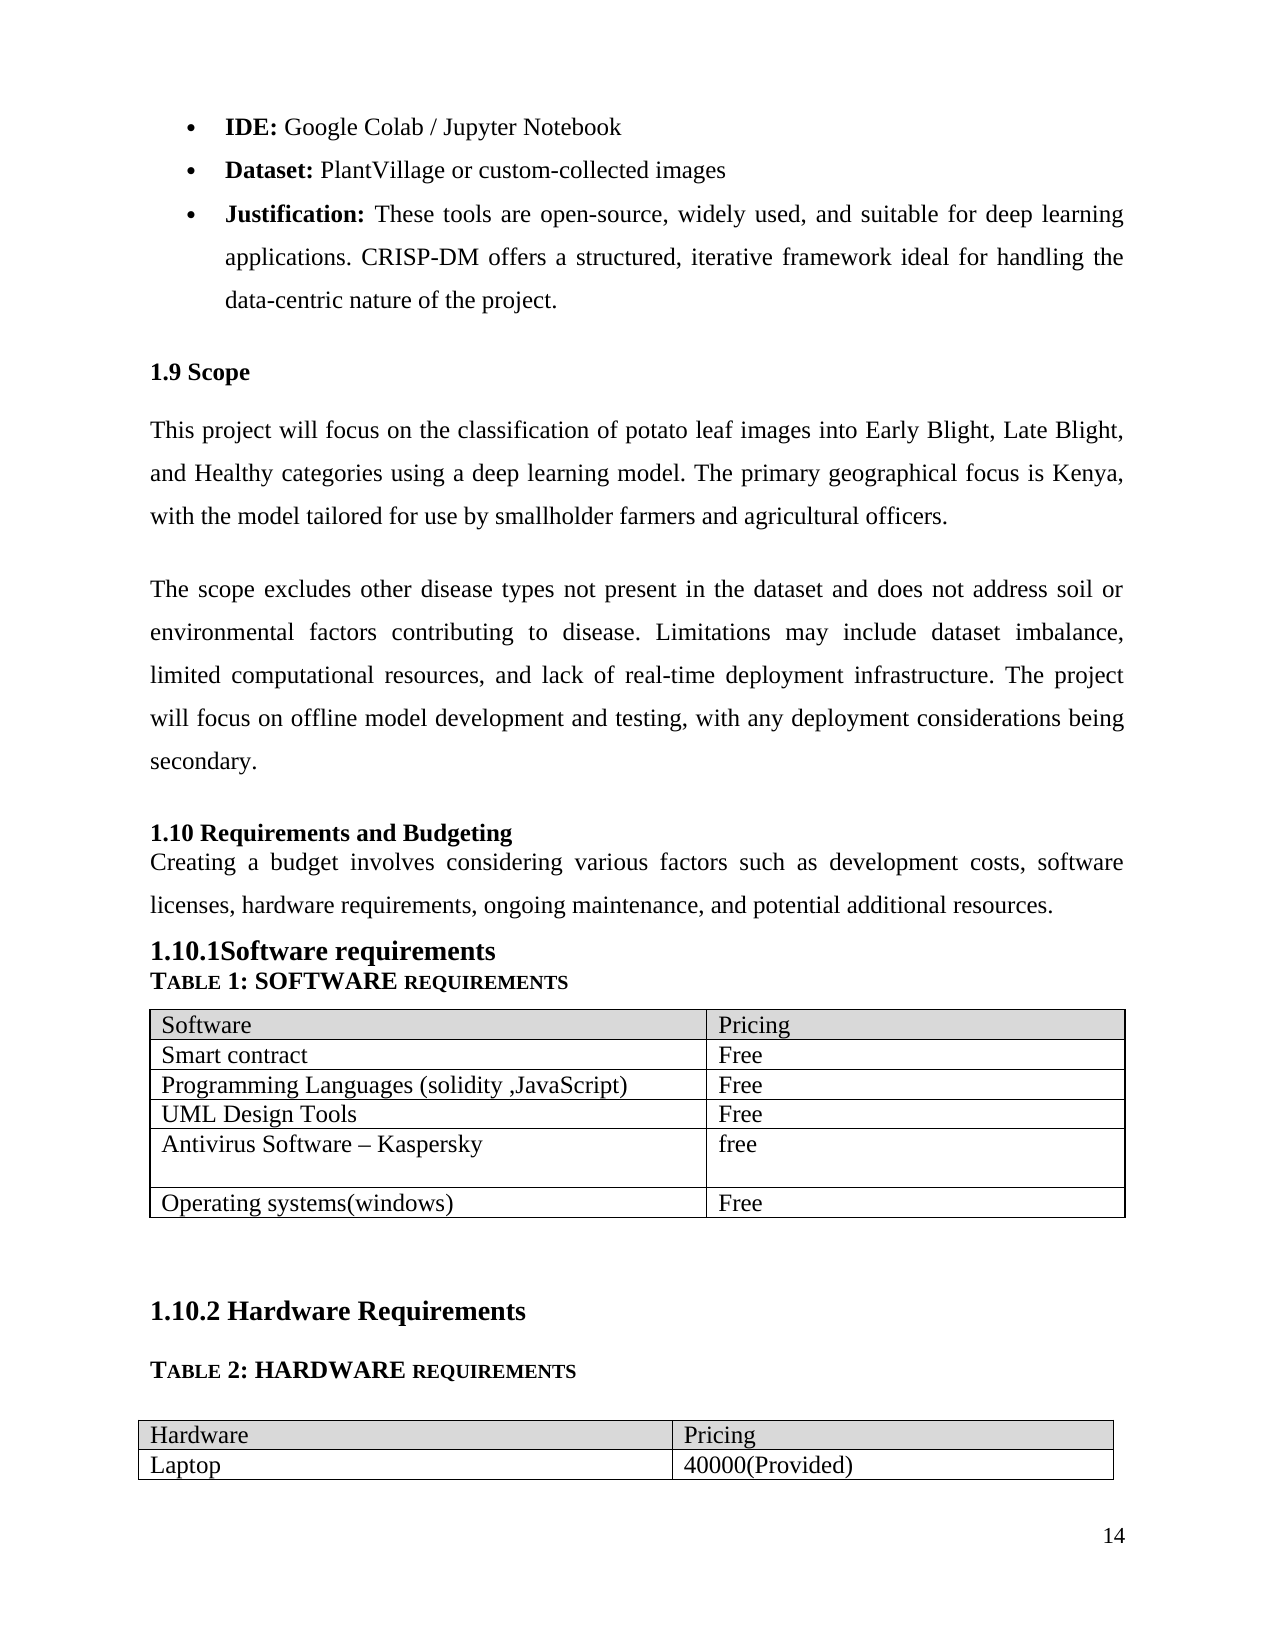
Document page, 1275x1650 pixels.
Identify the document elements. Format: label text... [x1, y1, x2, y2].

list Dataset: PlantVillage or custom-collected images [187, 156, 1125, 184]
subtitle 1.9 Scope [150, 357, 1125, 386]
table_cell Free [707, 1040, 1124, 1069]
text The scope excludes other disease types not present in the dataset and does not address soil or environmental factors contributing to disease. Limitations may include dataset imbalance, limited computational resources, and lack of real-time deployment infrastructure. The project will focus on offline model development and testing, with any deployment considerations being secondary. [150, 574, 1125, 775]
text Table 2: HARDWARE requirements [150, 1356, 1125, 1384]
table_cell Free [707, 1188, 1124, 1217]
text Creating a budget involves considering various factors such as development costs, software licenses, hardware requirements, ongoing maintenance, and potential additional resources. [150, 847, 1125, 919]
table_cell Programming Languages (solidity ,JavaScript) [151, 1070, 706, 1098]
table_cell Smart contract [151, 1040, 706, 1069]
table_header Pricing [707, 1010, 1124, 1039]
text Table 1: SOFTWARE requirements [150, 966, 1125, 995]
list IDE: Google Colab / Jupyter Notebook [187, 112, 1125, 141]
subtitle 1.10.2 Hardware Requirements [150, 1294, 1125, 1326]
table_cell free [707, 1129, 1124, 1187]
table_cell 40000(Provided) [673, 1450, 1113, 1479]
table_header Software [151, 1010, 706, 1039]
list Justification: These tools are open-source, widely used, and suitable for deep learning applications. CRISP-DM offers a structured, iterative framework ideal for handling the data-centric nature of the project. [187, 199, 1125, 314]
table_cell Antivirus Software – Kaspersky [151, 1129, 706, 1187]
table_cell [139, 1450, 672, 1479]
table_cell Free [707, 1070, 1124, 1098]
subtitle 1.10 Requirements and Budgeting [150, 818, 1125, 847]
table_header Hardware [139, 1421, 672, 1449]
subtitle 1.10.1Software requirements [150, 933, 1125, 966]
table_cell UML Design Tools [151, 1100, 706, 1128]
table_cell Free [707, 1100, 1124, 1128]
table_header Pricing [673, 1421, 1113, 1449]
text This project will focus on the classification of potato leaf images into Early Blight, Late Blight, and Healthy categories using a deep learning model. The primary geographical focus is Kenya, with the model tailored for use by smallholder farmers and agricultural officers. [150, 415, 1125, 530]
table_cell Operating systems(windows) [151, 1188, 706, 1217]
